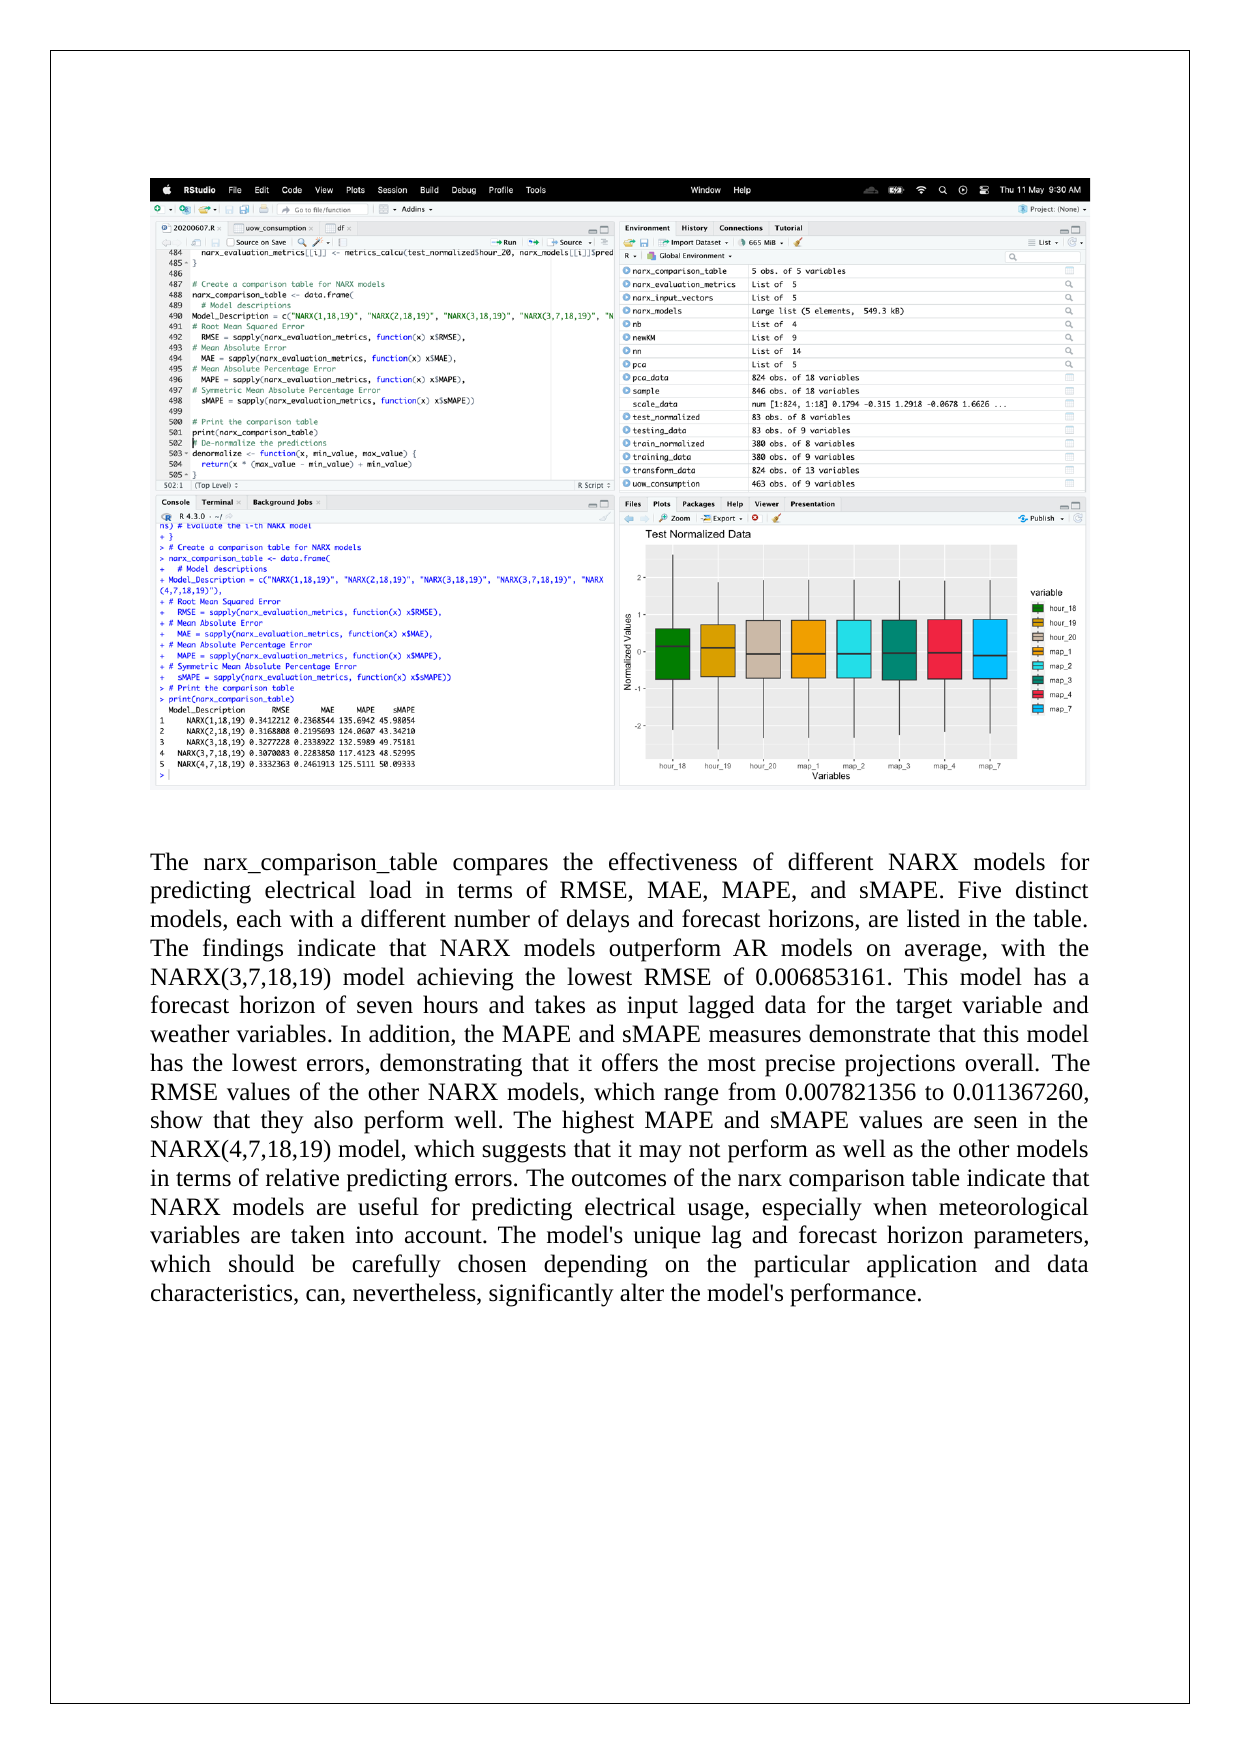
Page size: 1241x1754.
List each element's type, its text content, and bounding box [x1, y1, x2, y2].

picture [150, 178, 1091, 790]
text The narx_comparison_table compares the effectiveness of different NARX models for predicting electrical load in terms of RMSE, MAE, MAPE, and sMAPE. Five distinct models, each with a different number of delays and forecast horizons, are listed in the table. The findings indicate that NARX models outperform AR models on average, with the NARX(3,7,18,19) model achieving the lowest RMSE of 0.006853161. This model has a forecast horizon of seven hours and takes as input lagged data for the target variable and weather variables. In addition, the MAPE and sMAPE measures demonstrate that this model has the lowest errors, demonstrating that it offers the most precise projections overall. The RMSE values of the other NARX models, which range from 0.007821356 to 0.011367260, show that they also perform well. The highest MAPE and sMAPE values are seen in the NARX(4,7,18,19) model, which suggests that it may not perform as well as the other models in terms of relative predicting errors. The outcomes of the narx comparison table indicate that NARX models are useful for predicting electrical usage, especially when meteorological variables are taken into account. The model's unique lag and forecast horizon parameters, which should be carefully chosen depending on the particular application and data characteristics, can, nevertheless, significantly alter the model's performance. [150, 847, 1090, 1307]
